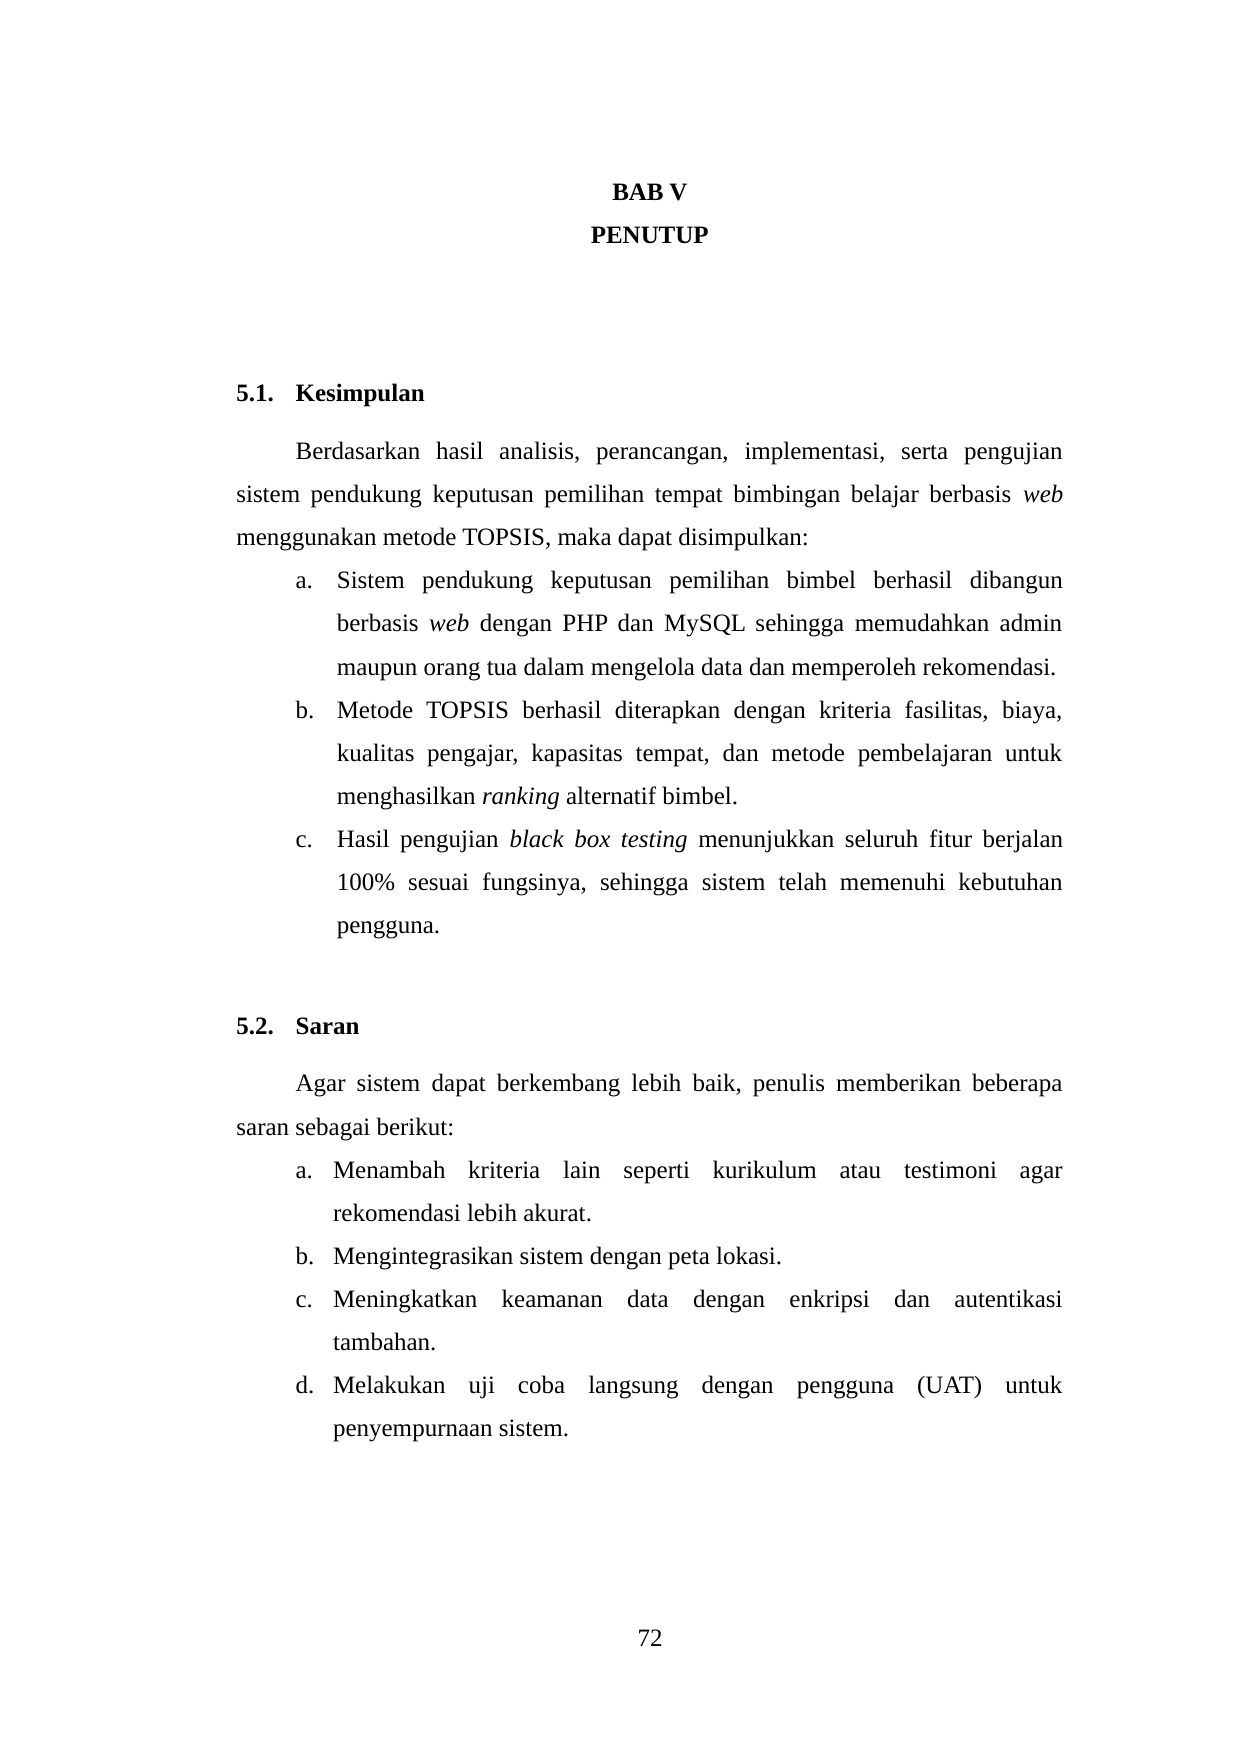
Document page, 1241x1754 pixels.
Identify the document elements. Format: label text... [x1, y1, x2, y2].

list Metode TOPSIS berhasil diterapkan dengan kriteria fasilitas, biaya, kualitas pengajar, kapasitas tempat, dan metode pembelajaran untuk menghasilkan ranking alternatif bimbel. [295, 695, 1063, 810]
list Menambah kriteria lain seperti kurikulum atau testimoni agar rekomendasi lebih akurat. [295, 1155, 1063, 1227]
subtitle Saran [236, 1011, 1063, 1040]
list Melakukan uji coba langsung dengan pengguna (UAT) untuk penyempurnaan sistem. [295, 1370, 1063, 1442]
list Meningkatkan keamanan data dengan enkripsi dan autentikasi tambahan. [295, 1284, 1063, 1356]
list Hasil pengujian black box testing menunjukkan seluruh fitur berjalan 100% sesuai fungsinya, sehingga sistem telah memenuhi kebutuhan pengguna. [295, 824, 1063, 939]
subtitle BAB V PENUTUP [236, 177, 1063, 249]
list Sistem pendukung keputusan pemilihan bimbel berhasil dibangun berbasis web dengan PHP dan MySQL sehingga memudahkan admin maupun orang tua dalam mengelola data dan memperoleh rekomendasi. [295, 565, 1063, 680]
list Mengintegrasikan sistem dengan peta lokasi. [295, 1241, 1063, 1270]
text Berdasarkan hasil analisis, perancangan, implementasi, serta pengujian sistem pendukung keputusan pemilihan tempat bimbingan belajar berbasis web menggunakan metode TOPSIS, maka dapat disimpulkan: [236, 436, 1063, 551]
subtitle Kesimpulan [236, 378, 1063, 407]
text Agar sistem dapat berkembang lebih baik, penulis memberikan beberapa saran sebagai berikut: [236, 1068, 1063, 1140]
